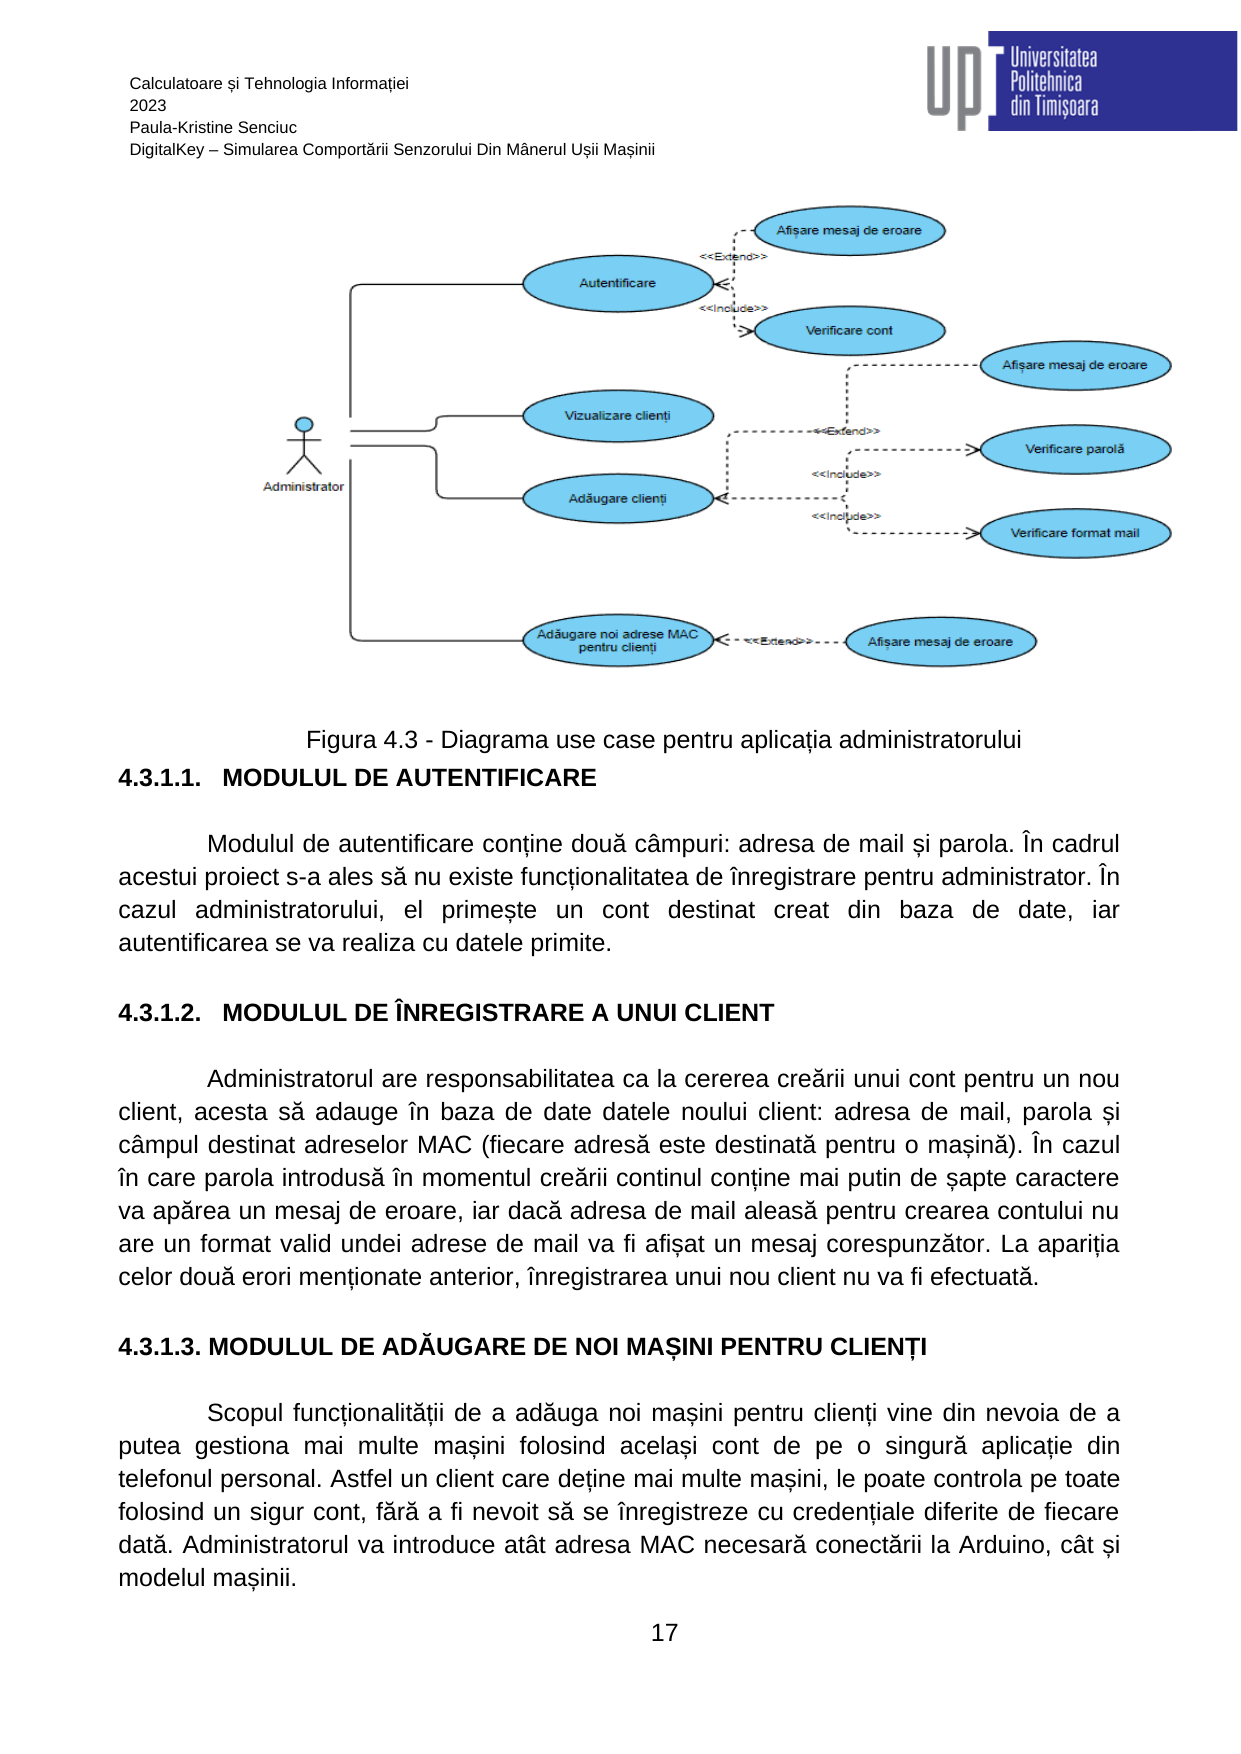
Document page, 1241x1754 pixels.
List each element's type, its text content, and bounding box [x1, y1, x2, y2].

picture [206, 200, 1211, 688]
text Scopul funcționalității de a adăuga noi mașini pentru clienți vine din nevoia de a putea gestiona mai multe mașini folosind același cont de pe o singură aplicație din telefonul personal. Astfel un client care deține mai multe mașini, le poate controla pe toate folosind un sigur cont, fără a fi nevoit să se înregistreze cu credențiale diferite de fiecare dată. Administratorul va introduce atât adresa MAC necesară conectării la Arduino, cât și modelul mașinii. [118, 1398, 1122, 1592]
subtitle 4.3.1.2. MODULUL DE ÎNREGISTRARE A UNUI CLIENT [118, 998, 1122, 1027]
text Administratorul are responsabilitatea ca la cererea creării unui cont pentru un nou client, acesta să adauge în baza de date datele noului client: adresa de mail, parola și câmpul destinat adreselor MAC (fiecare adresă este destinată pentru o mașină). În cazul în care parola introdusă în momentul creării continul conține mai putin de șapte caractere va apărea un mesaj de eroare, iar dacă adresa de mail aleasă pentru crearea contului nu are un format valid undei adrese de mail va fi afișat un mesaj corespunzător. La apariția celor două erori menționate anterior, înregistrarea unui nou client nu va fi efectuată. [118, 1064, 1122, 1291]
subtitle 4.3.1.1. MODULUL DE AUTENTIFICARE [118, 762, 1122, 791]
text Figura 4.3 - Diagrama use case pentru aplicația administratorului [118, 725, 1122, 754]
picture [927, 31, 1238, 131]
subtitle 4.3.1.3. MODULUL DE ADĂUGARE DE NOI MAȘINI PENTRU CLIENȚI [118, 1332, 1122, 1361]
text Modulul de autentificare conține două câmpuri: adresa de mail și parola. În cadrul acestui proiect s-a ales să nu existe funcționalitatea de înregistrare pentru administrator. În cazul administratorului, el primește un cont destinat creat din baza de date, iar autentificarea se va realiza cu datele primite. [118, 828, 1122, 956]
